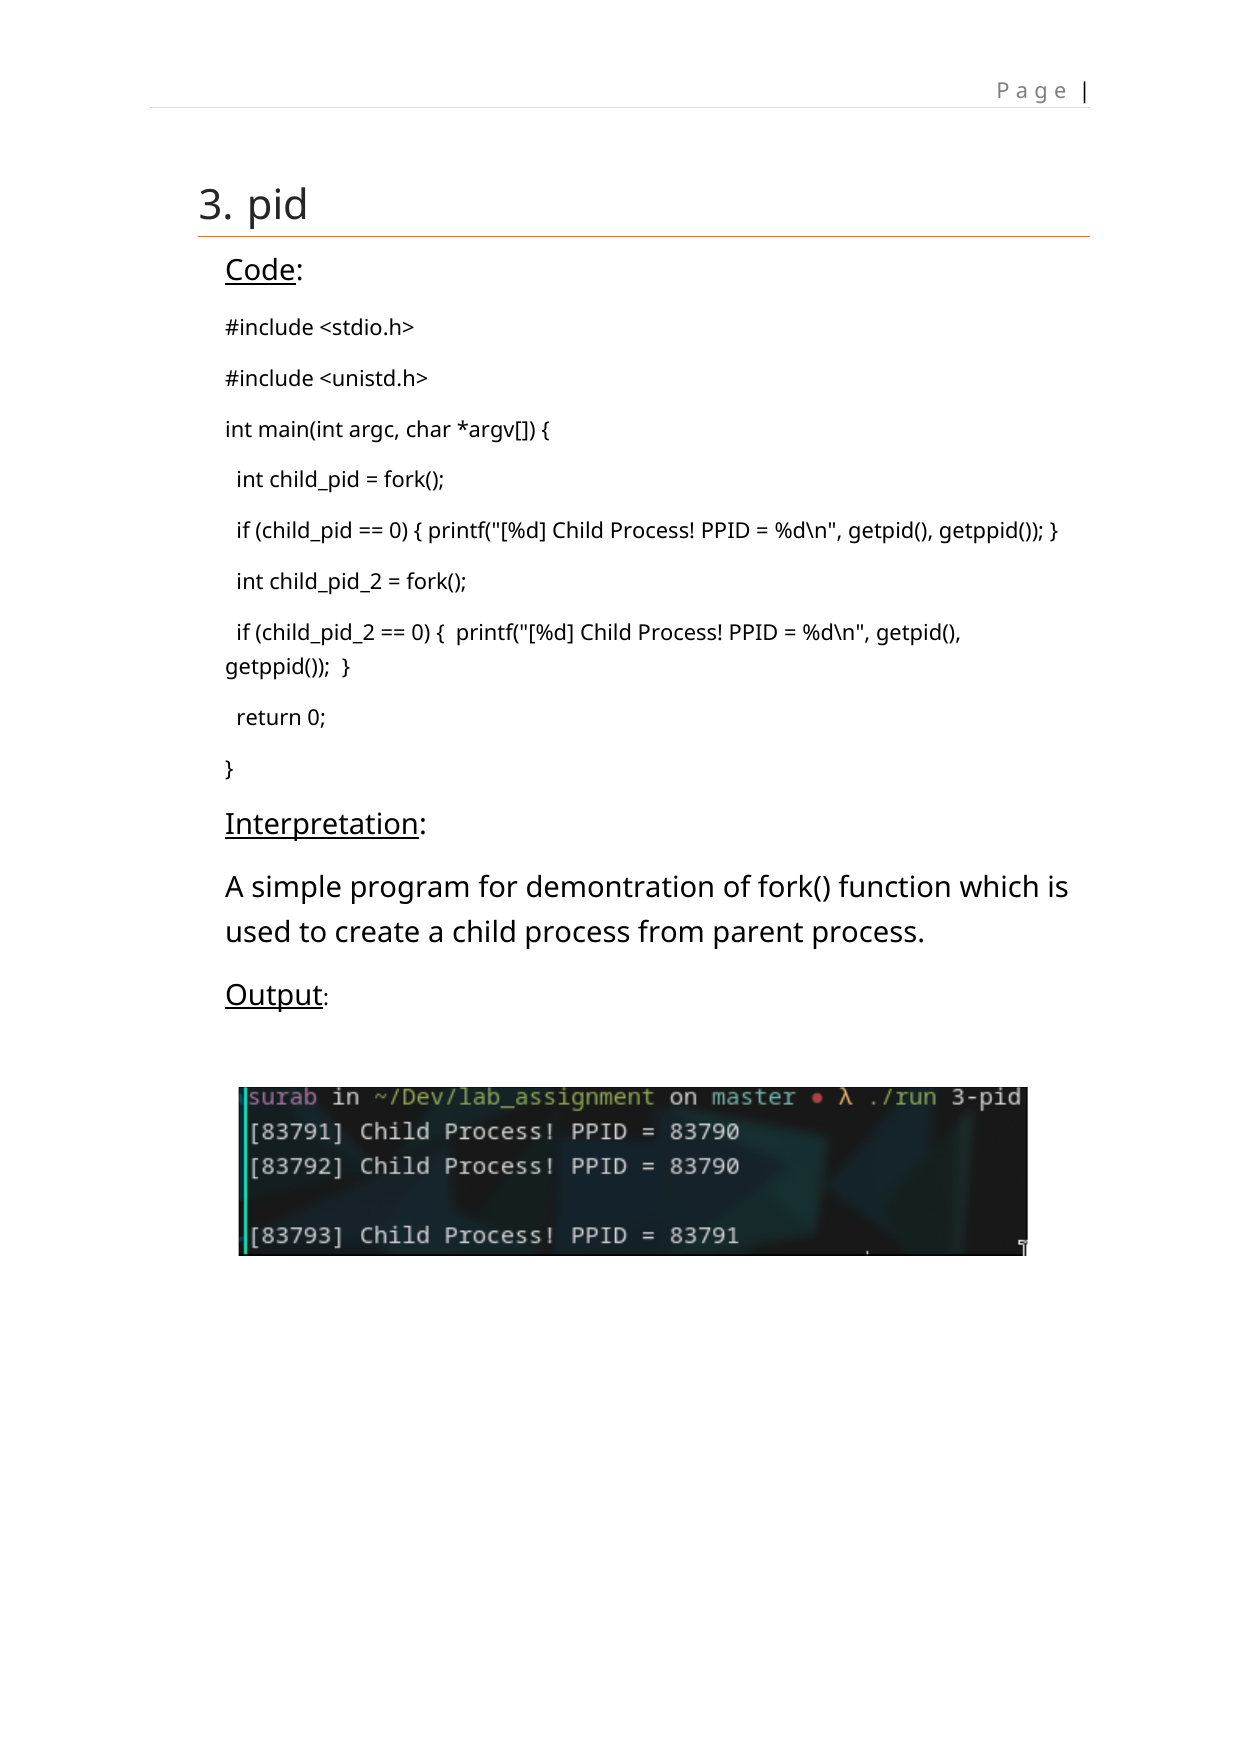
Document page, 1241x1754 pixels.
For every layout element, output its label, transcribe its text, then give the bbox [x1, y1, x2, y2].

text int child_pid = fork(); [225, 464, 1090, 494]
text } [225, 753, 1090, 783]
text int child_pid_2 = fork(); [225, 566, 1090, 596]
text return 0; [225, 702, 1090, 732]
text A simple program for demontration of fork() function which is used to create a child process from parent process. [225, 866, 1090, 951]
subtitle pid [198, 175, 1090, 236]
picture [238, 1087, 1028, 1256]
text #include <stdio.h> [225, 312, 1090, 342]
text if (child_pid == 0) { printf("[%d] Child Process! PPID = %d\n", getpid(), getppid()); } [225, 515, 1090, 545]
text #include <unistd.h> [225, 363, 1090, 393]
text Code: [225, 250, 1090, 289]
text Interpretation: [225, 804, 1090, 843]
text int main(int argc, char *argv[]) { [225, 414, 1090, 443]
text Output: [225, 974, 1090, 1013]
text if (child_pid_2 == 0) { printf("[%d] Child Process! PPID = %d\n", getpid(), getppid()); } [225, 617, 1090, 681]
